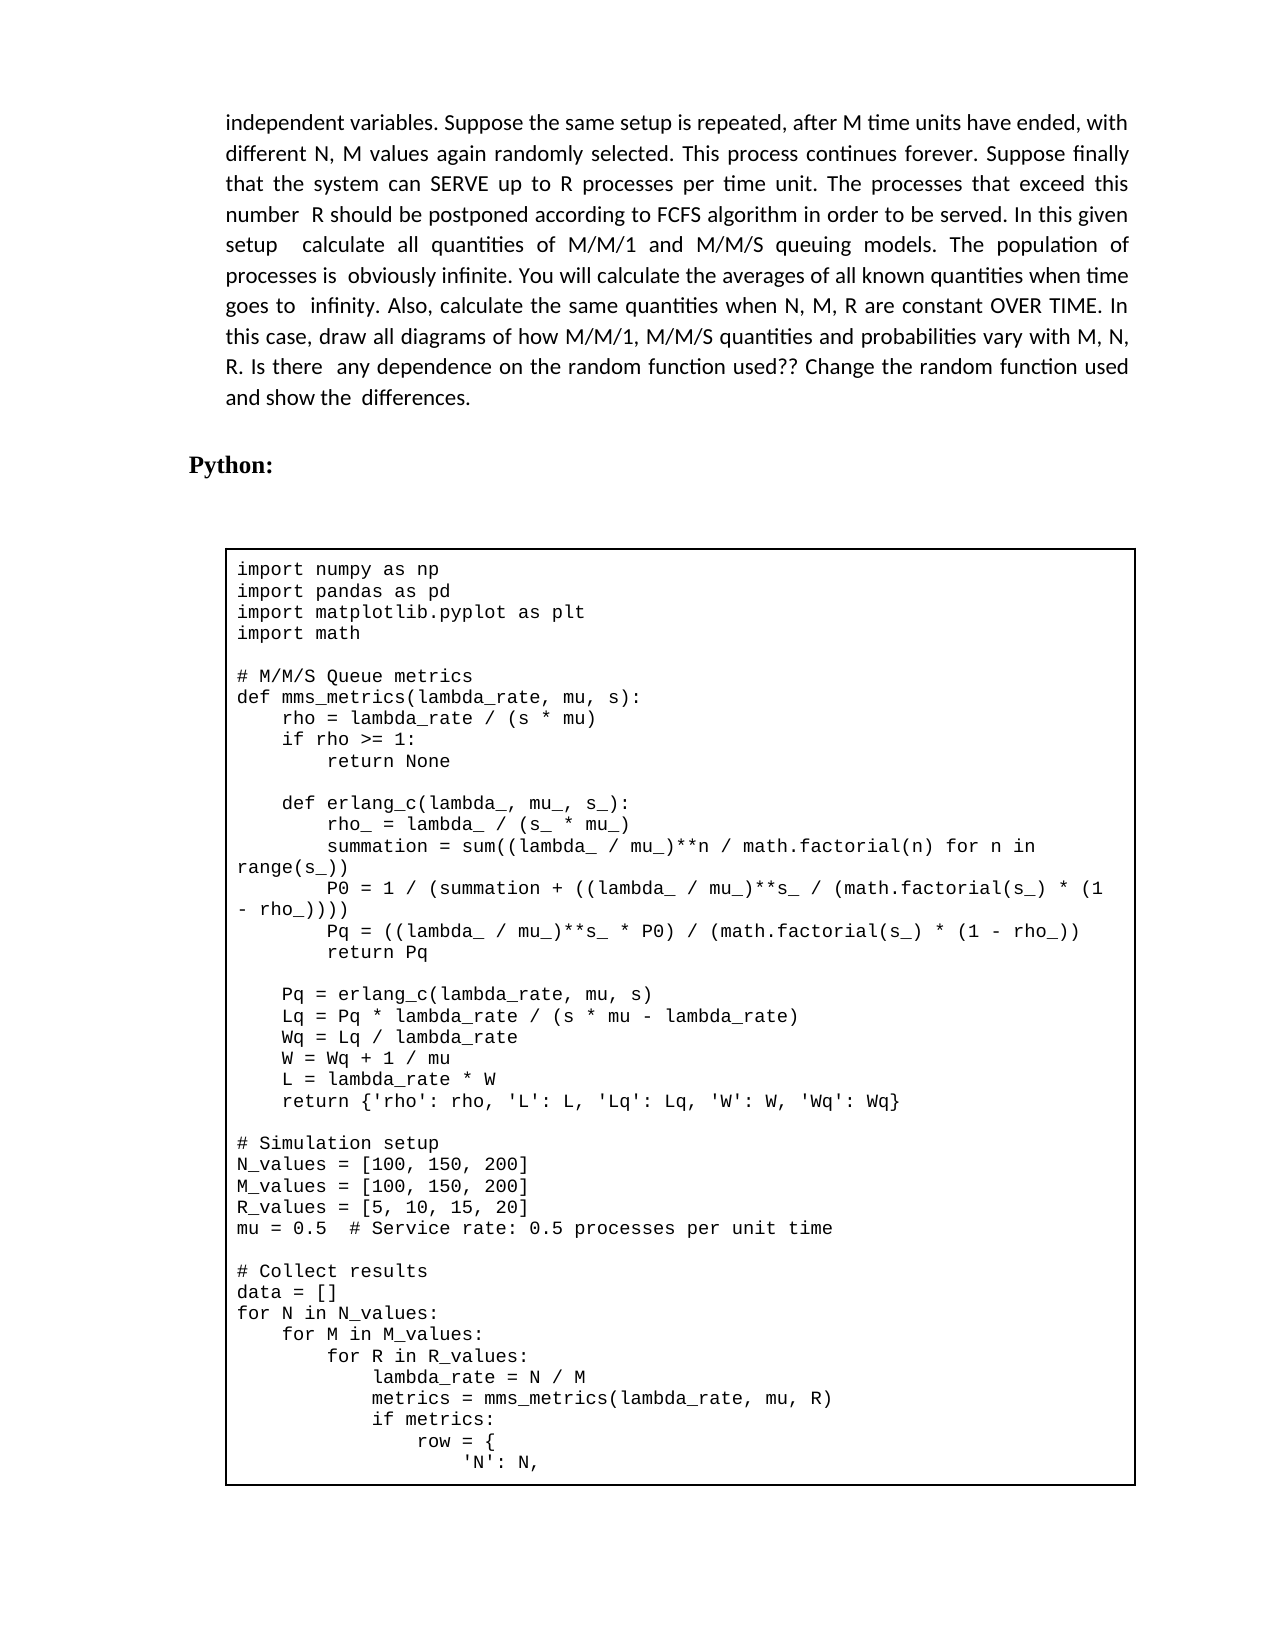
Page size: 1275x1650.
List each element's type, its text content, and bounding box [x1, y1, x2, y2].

text Python: [189, 450, 1131, 478]
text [189, 108, 1131, 411]
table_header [227, 550, 1134, 1484]
